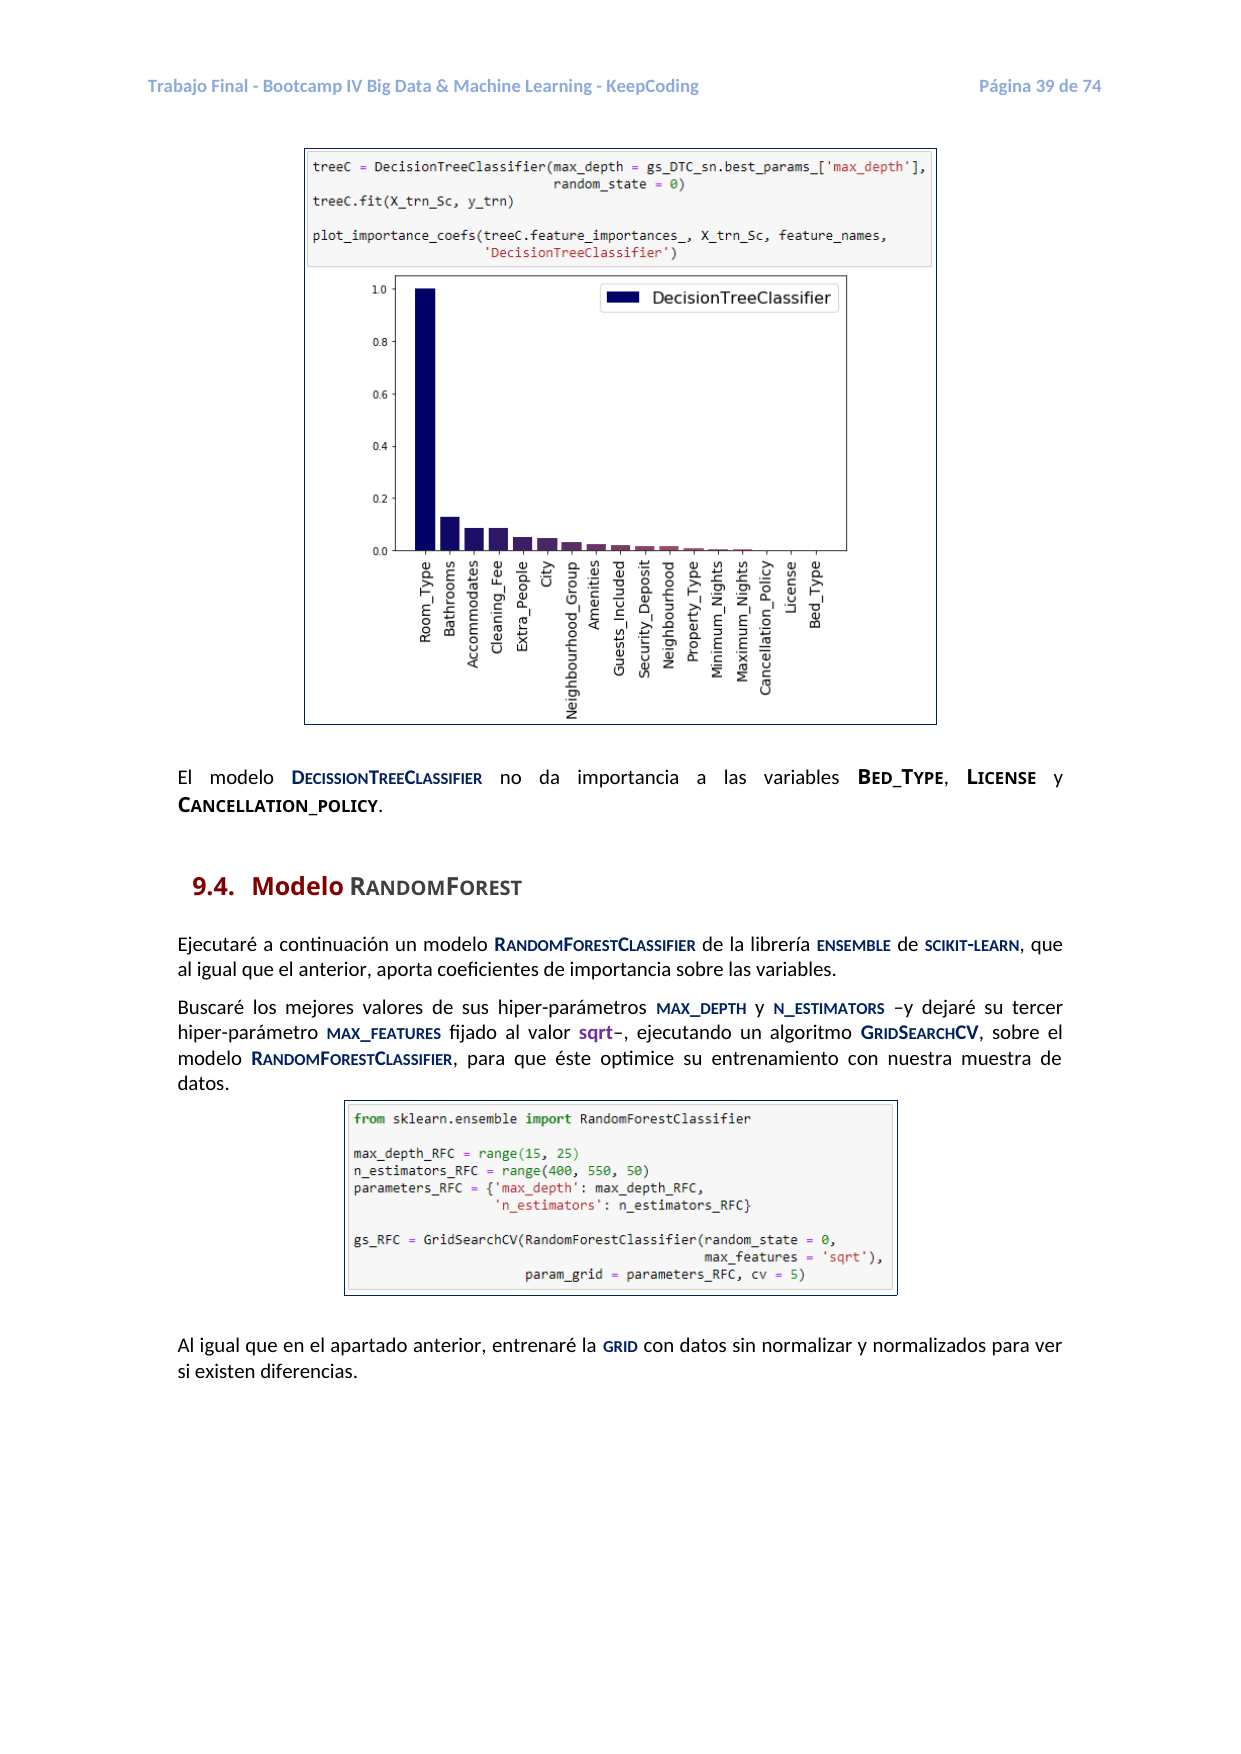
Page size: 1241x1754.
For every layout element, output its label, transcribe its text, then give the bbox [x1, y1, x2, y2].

subtitle Modelo RandomForest [192, 869, 1063, 903]
text Buscaré los mejores valores de sus hiper-parámetros max_depth y n_estimators –y dejaré su tercer hiper-parámetro max_features fijado al valor sqrt–, ejecutando un algoritmo GridSearchCV, sobre el modelo RandomForestClassifier, para que éste optimice su entrenamiento con nuestra muestra de datos. [177, 994, 1063, 1096]
picture [305, 149, 936, 724]
picture [345, 1101, 897, 1295]
text Ejecutaré a continuación un modelo RandomForestClassifier de la librería ensemble de scikit-learn, que al igual que el anterior, aporta coeficientes de importancia sobre las variables. [177, 931, 1063, 982]
